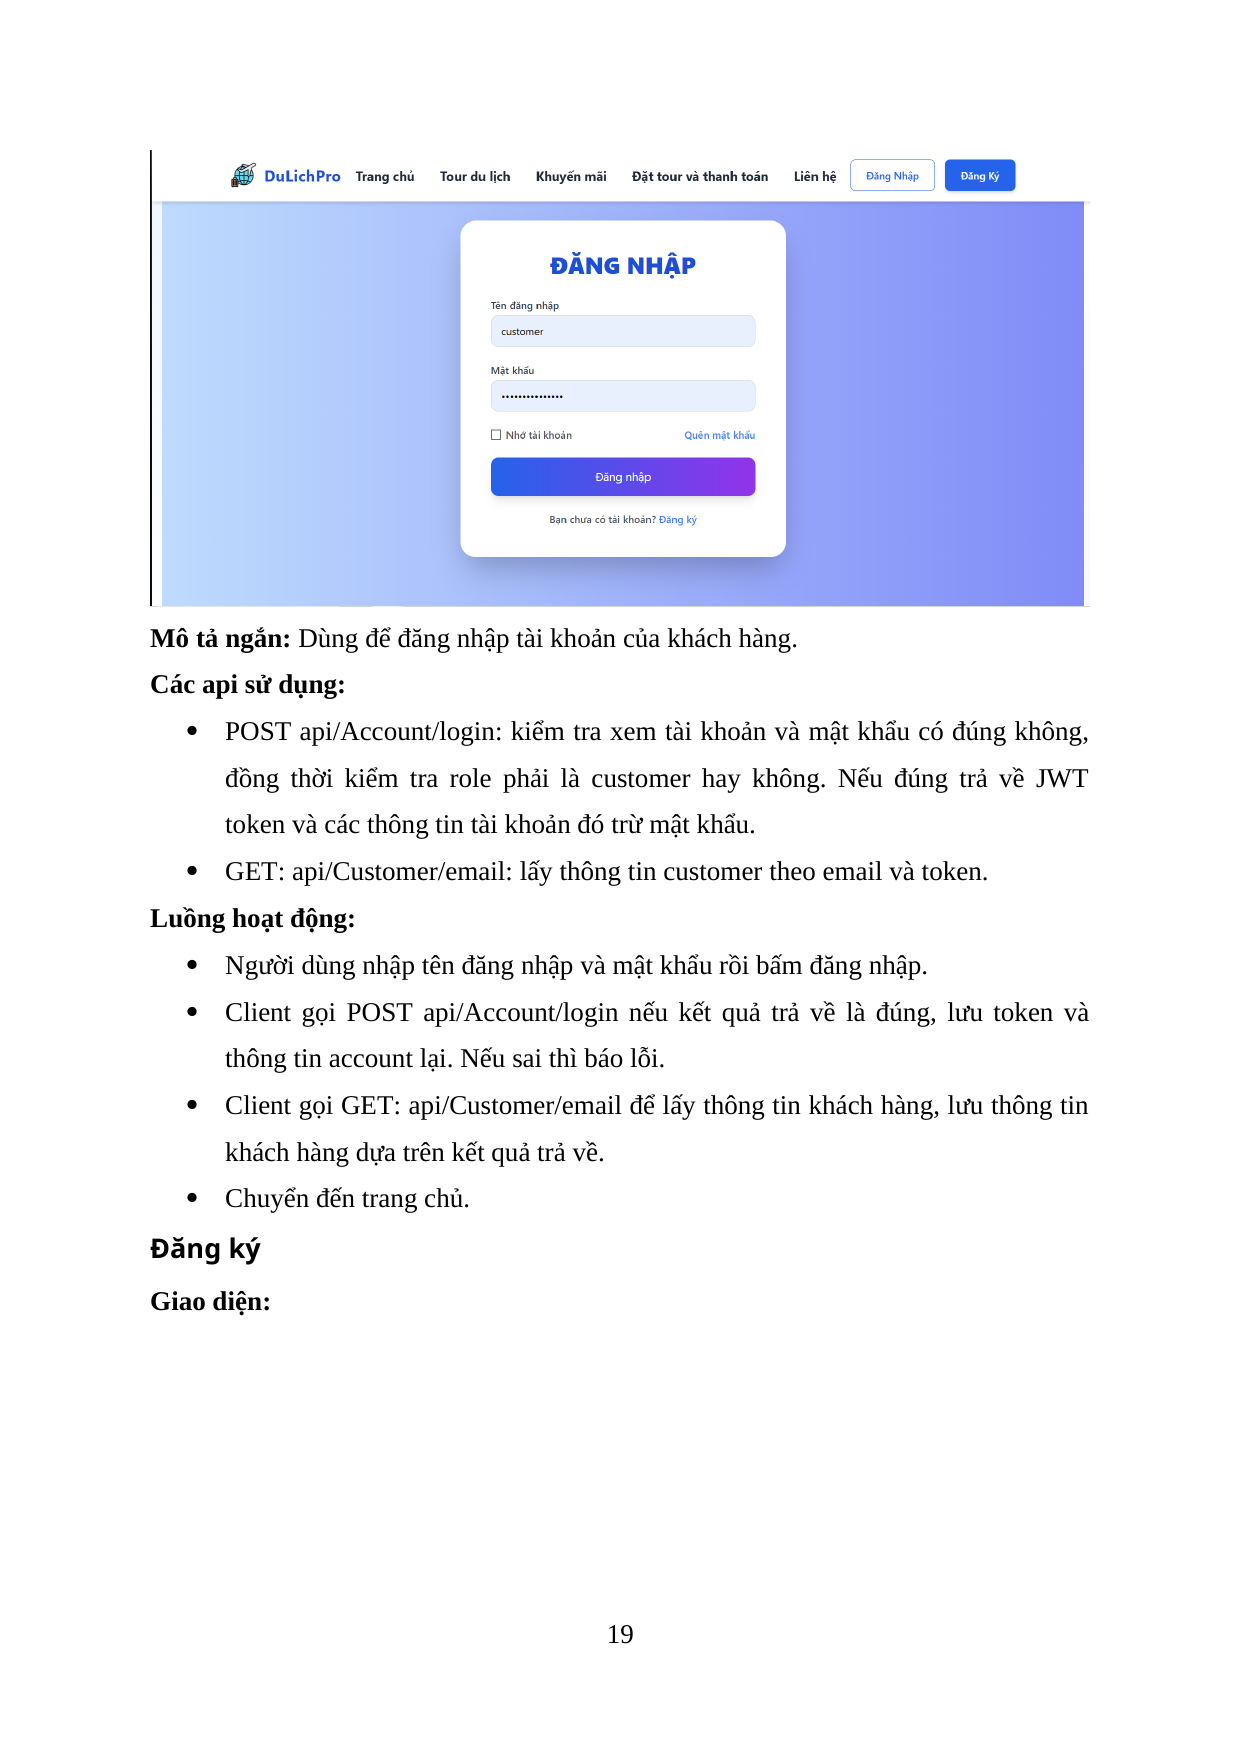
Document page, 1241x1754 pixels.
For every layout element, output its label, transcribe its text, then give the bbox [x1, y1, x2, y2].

text Giao diện: [150, 1285, 1090, 1316]
list Chuyển đến trang chủ. [187, 1183, 1090, 1214]
subtitle Đăng ký [150, 1229, 1090, 1266]
text Luồng hoạt động: [150, 902, 1090, 933]
picture [150, 150, 1091, 607]
list GET: api/Customer/email: lấy thông tin customer theo email và token. [187, 855, 1090, 887]
list Client gọi GET: api/Customer/email để lấy thông tin khách hàng, lưu thông tin khách hàng dựa trên kết quả trả về. [187, 1089, 1090, 1167]
text Mô tả ngắn: Dùng để đăng nhập tài khoản của khách hàng. [150, 622, 1090, 653]
list Client gọi POST api/Account/login nếu kết quả trả về là đúng, lưu token và thông tin account lại. Nếu sai thì báo lỗi. [187, 996, 1090, 1074]
list Người dùng nhập tên đăng nhập và mật khẩu rồi bấm đăng nhập. [187, 949, 1090, 980]
text Các api sử dụng: [150, 668, 1090, 700]
list POST api/Account/login: kiểm tra xem tài khoản và mật khẩu có đúng không, đồng thời kiểm tra role phải là customer hay không. Nếu đúng trả về JWT token và các thông tin tài khoản đó trừ mật khẩu. [187, 715, 1090, 840]
